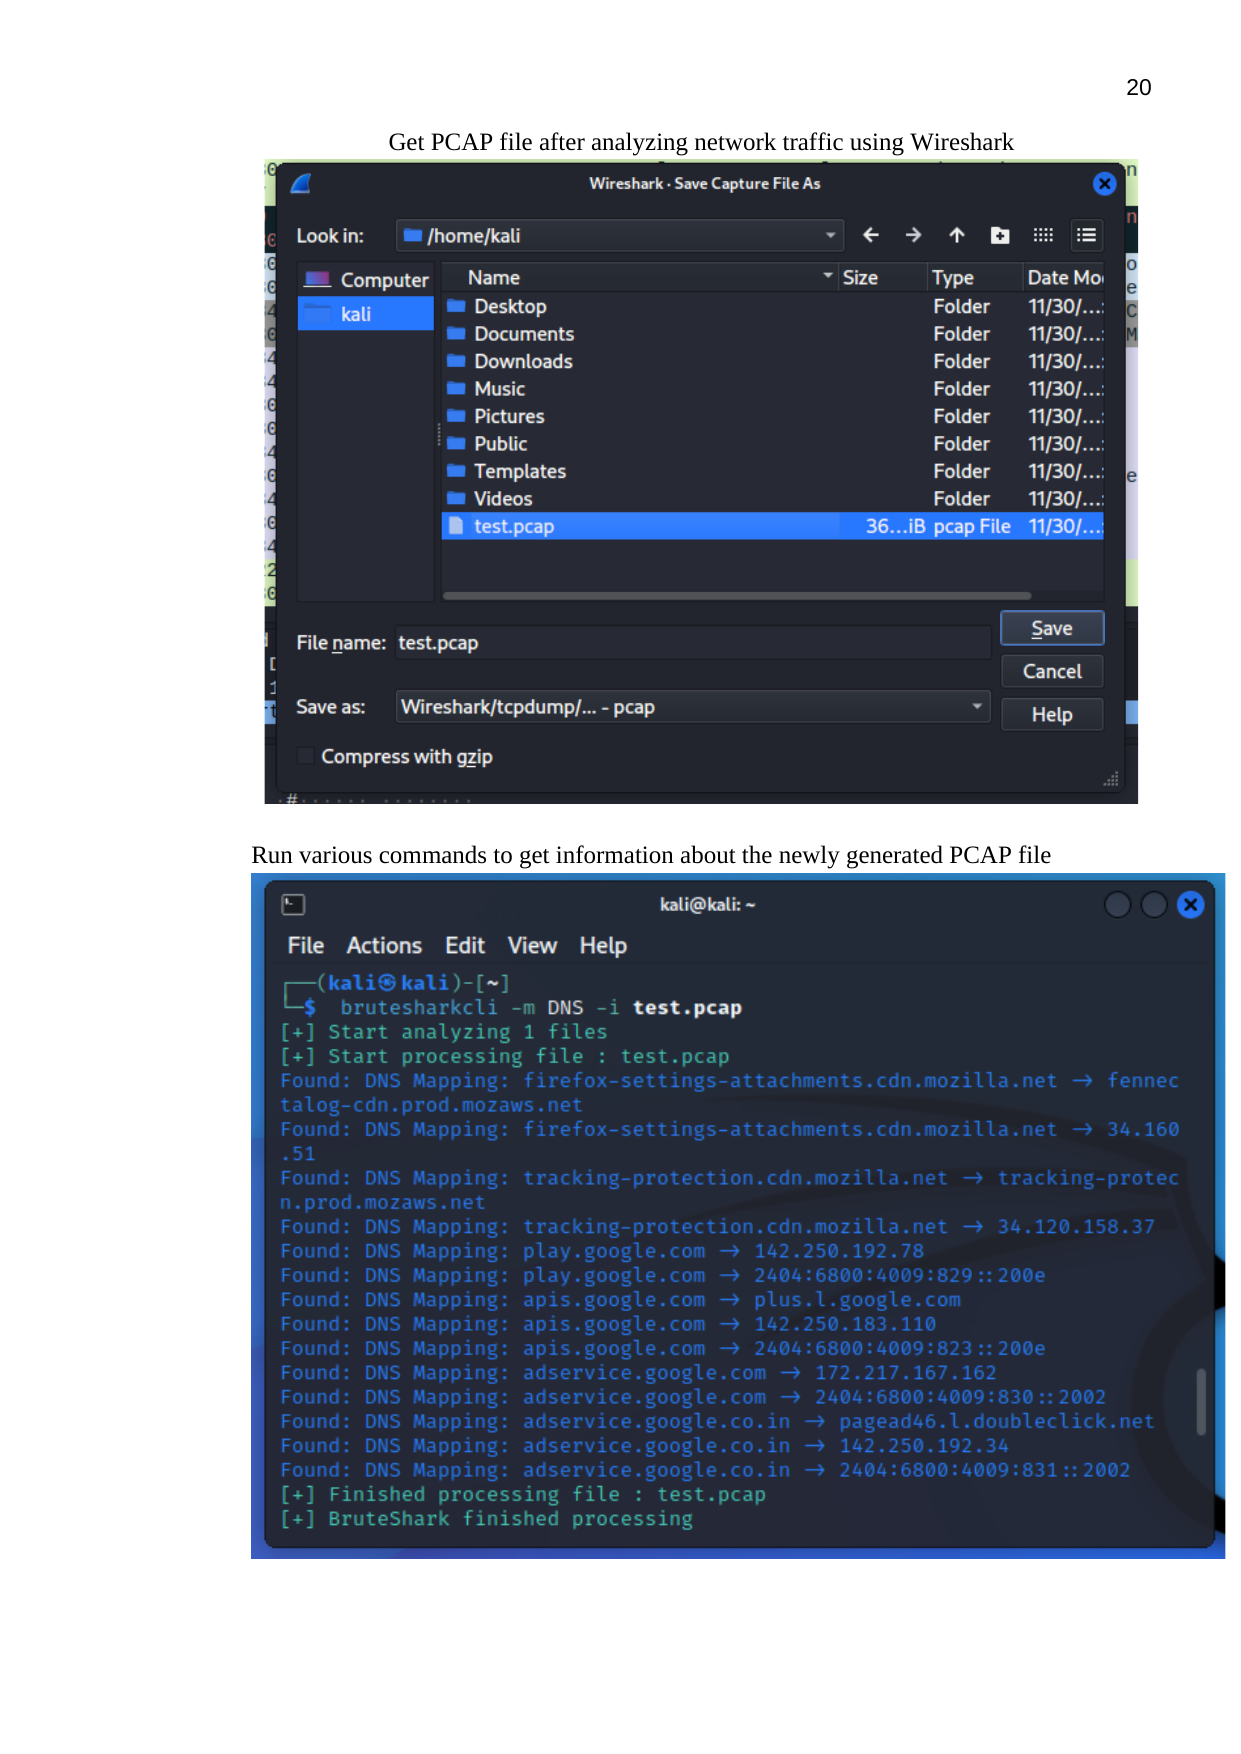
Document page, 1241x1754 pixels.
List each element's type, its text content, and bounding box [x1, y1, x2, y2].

picture [264, 159, 1139, 804]
text Get PCAP file after analyzing network traffic using Wireshark [251, 127, 1152, 155]
picture [251, 873, 1226, 1559]
text Run various commands to get information about the newly generated PCAP file [251, 840, 1152, 869]
